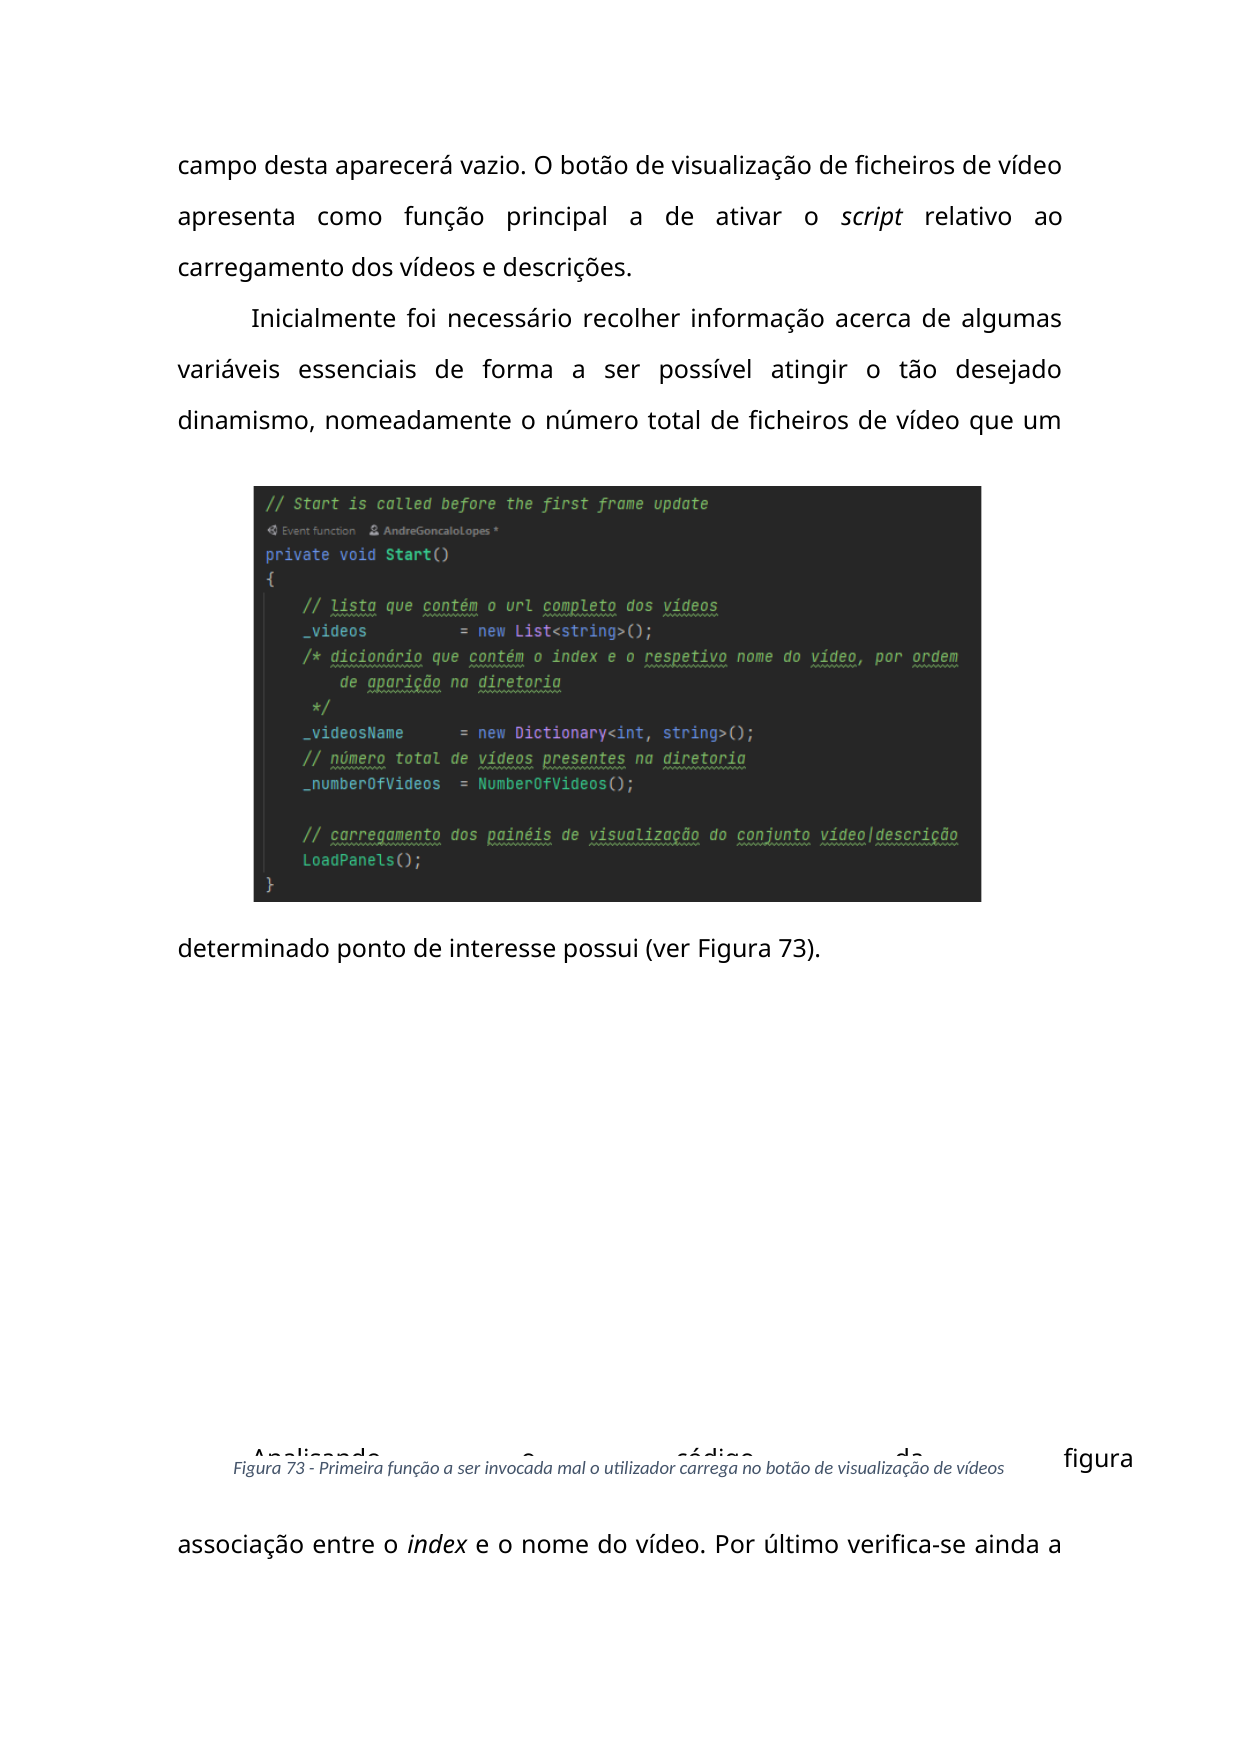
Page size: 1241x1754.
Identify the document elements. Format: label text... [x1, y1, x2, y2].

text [177, 148, 1063, 284]
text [177, 1441, 1063, 1560]
picture [253, 486, 981, 902]
